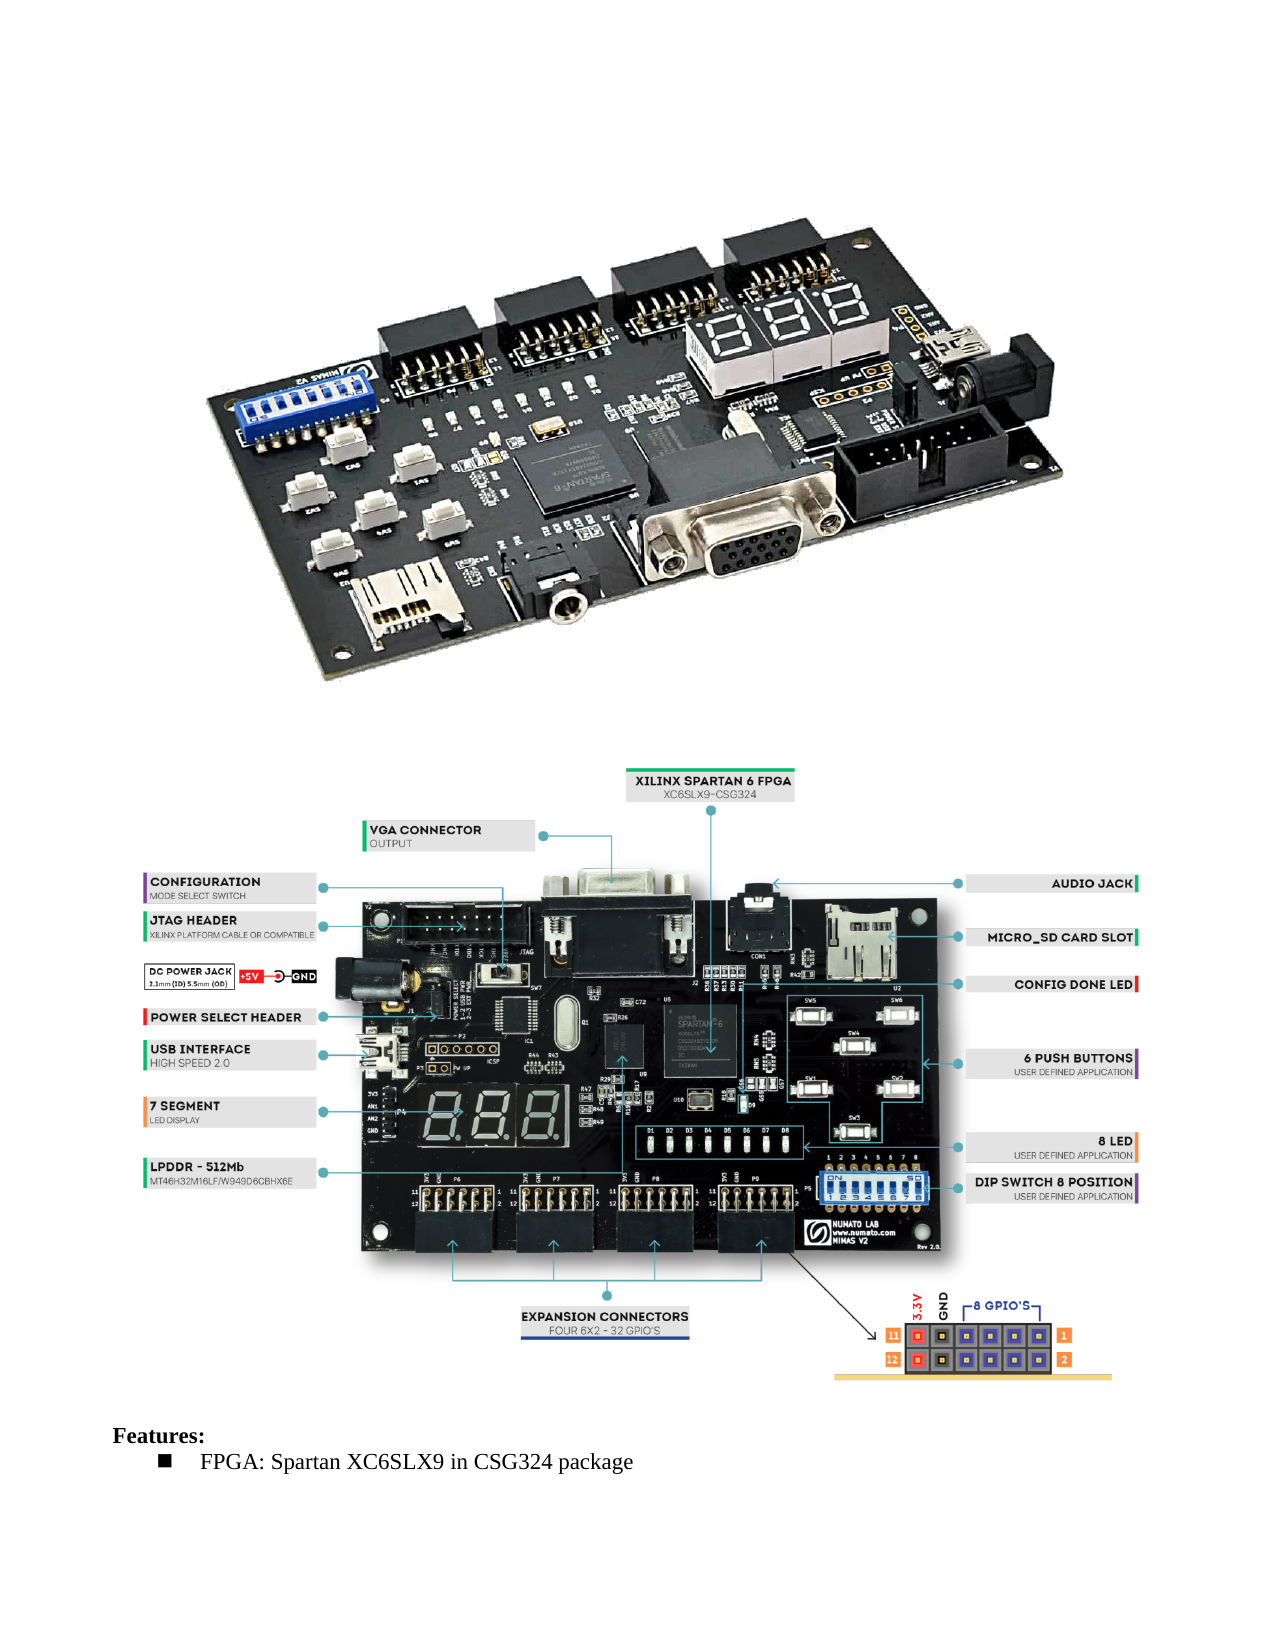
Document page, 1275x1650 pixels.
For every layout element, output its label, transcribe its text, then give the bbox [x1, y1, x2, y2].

list FPGA: Spartan XC6SLX9 in CSG324 package [156, 1448, 1162, 1474]
picture [112, 150, 1163, 1396]
text Features: [112, 1422, 1162, 1448]
